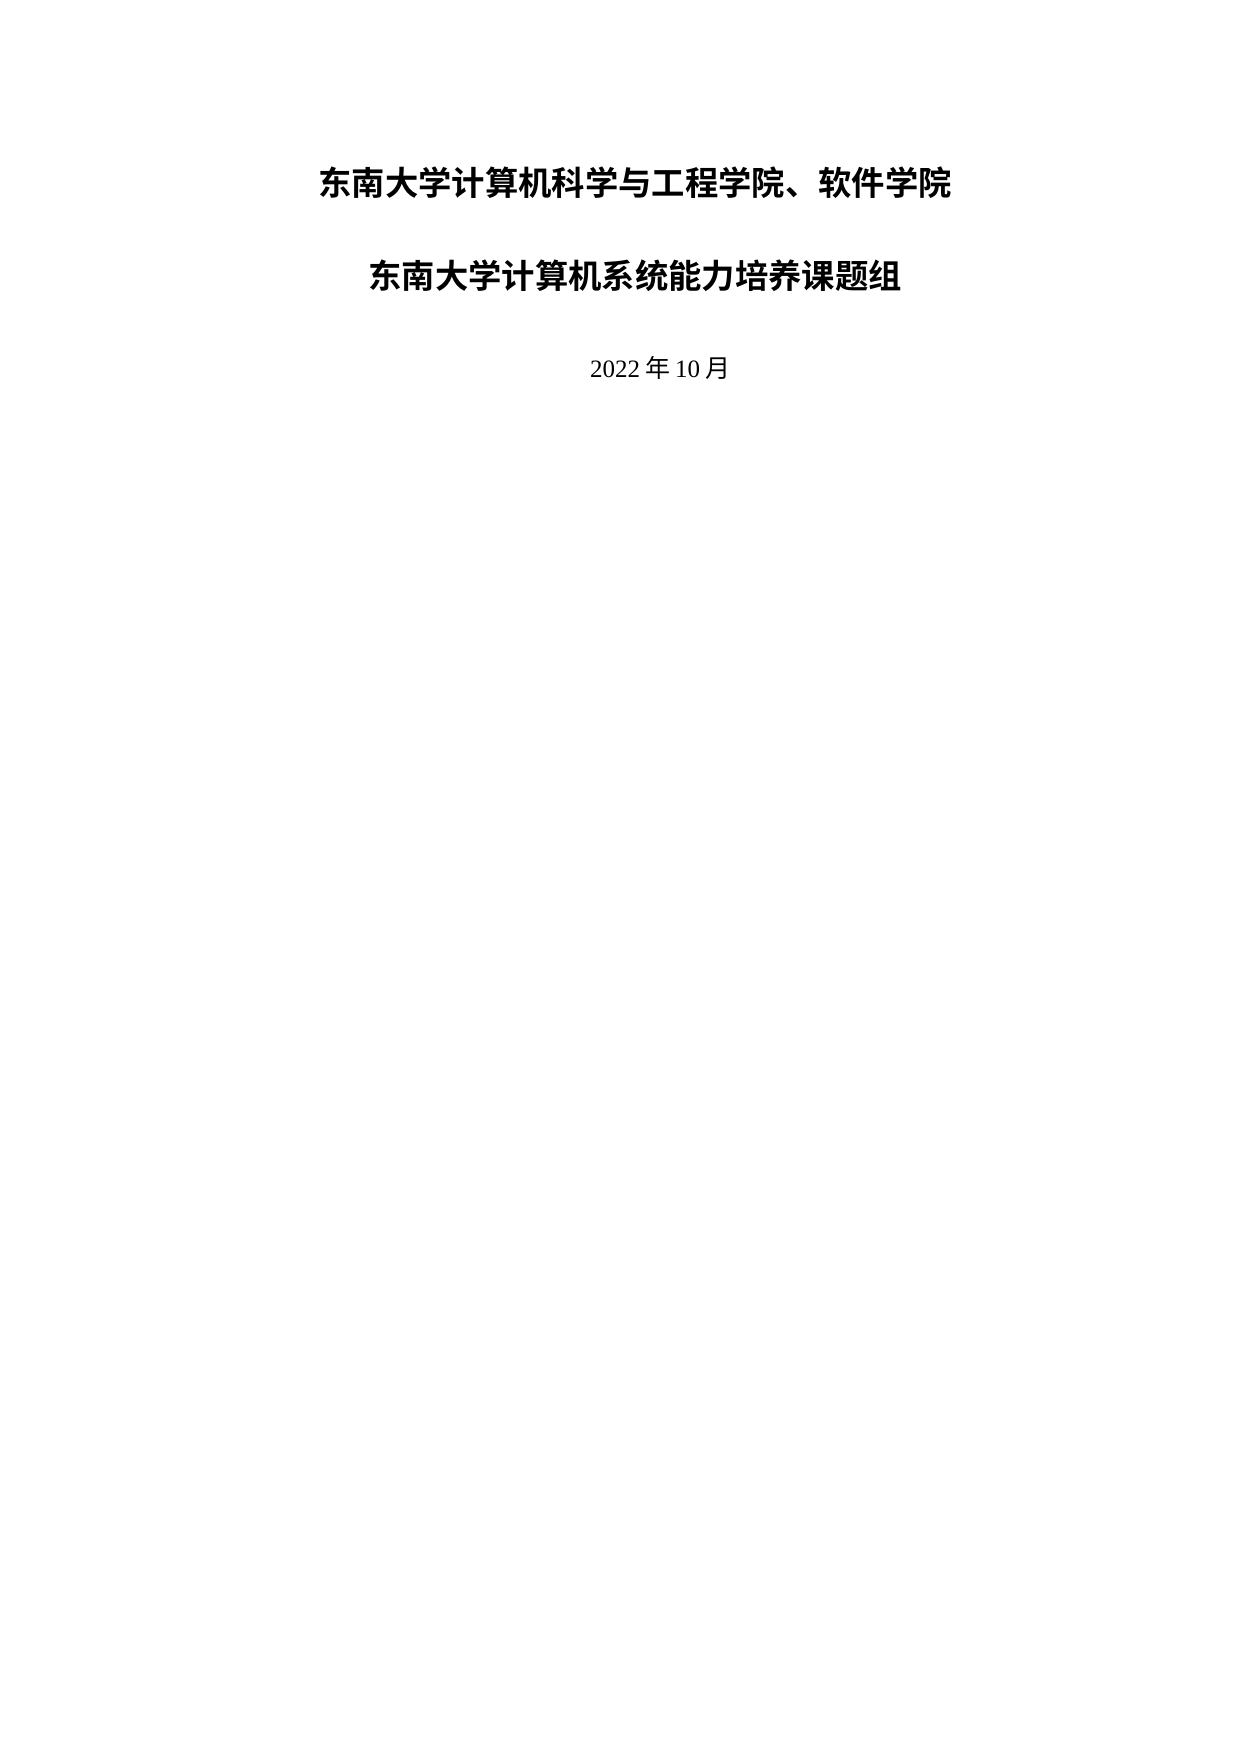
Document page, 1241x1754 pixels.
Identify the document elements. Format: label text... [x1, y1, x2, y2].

text 东南大学计算机科学与工程学院、软件学院 [148, 148, 1122, 213]
text 2022年10月 [148, 334, 1122, 399]
text 东南大学计算机系统能力培养课题组 [148, 241, 1122, 306]
